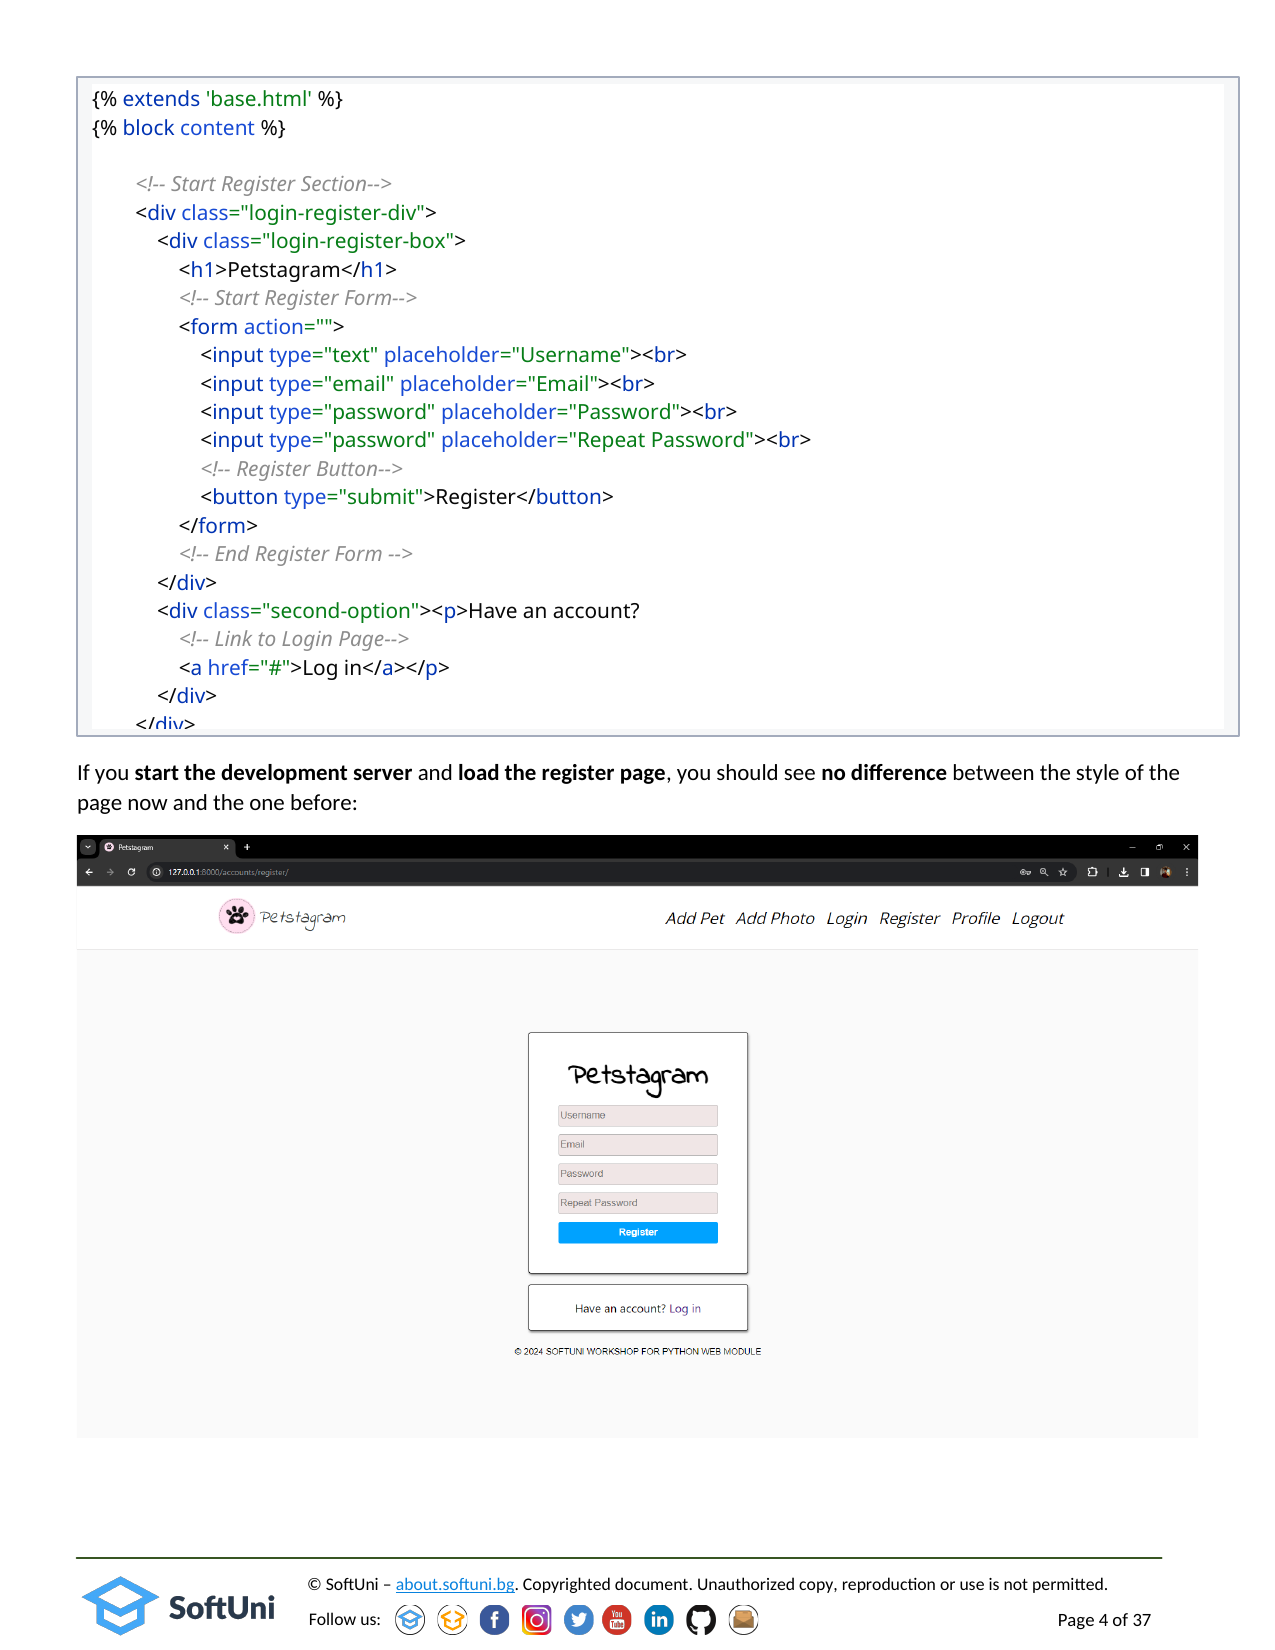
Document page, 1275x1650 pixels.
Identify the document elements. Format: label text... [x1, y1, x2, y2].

picture [75, 1570, 281, 1641]
text If you start the development server and load the register page, you should see no difference between the style of the page now and the one before: [77, 758, 1198, 816]
picture [395, 1605, 425, 1635]
picture [522, 1605, 552, 1635]
picture [564, 1605, 594, 1635]
picture [686, 1605, 716, 1635]
picture [667, 1605, 674, 1613]
picture [479, 1605, 510, 1635]
picture [644, 1605, 651, 1613]
picture [602, 1605, 632, 1635]
picture [658, 1617, 667, 1626]
picture [665, 1626, 674, 1635]
picture [76, 835, 1199, 1438]
picture [437, 1605, 468, 1635]
picture [644, 1626, 653, 1635]
picture [728, 1605, 759, 1635]
